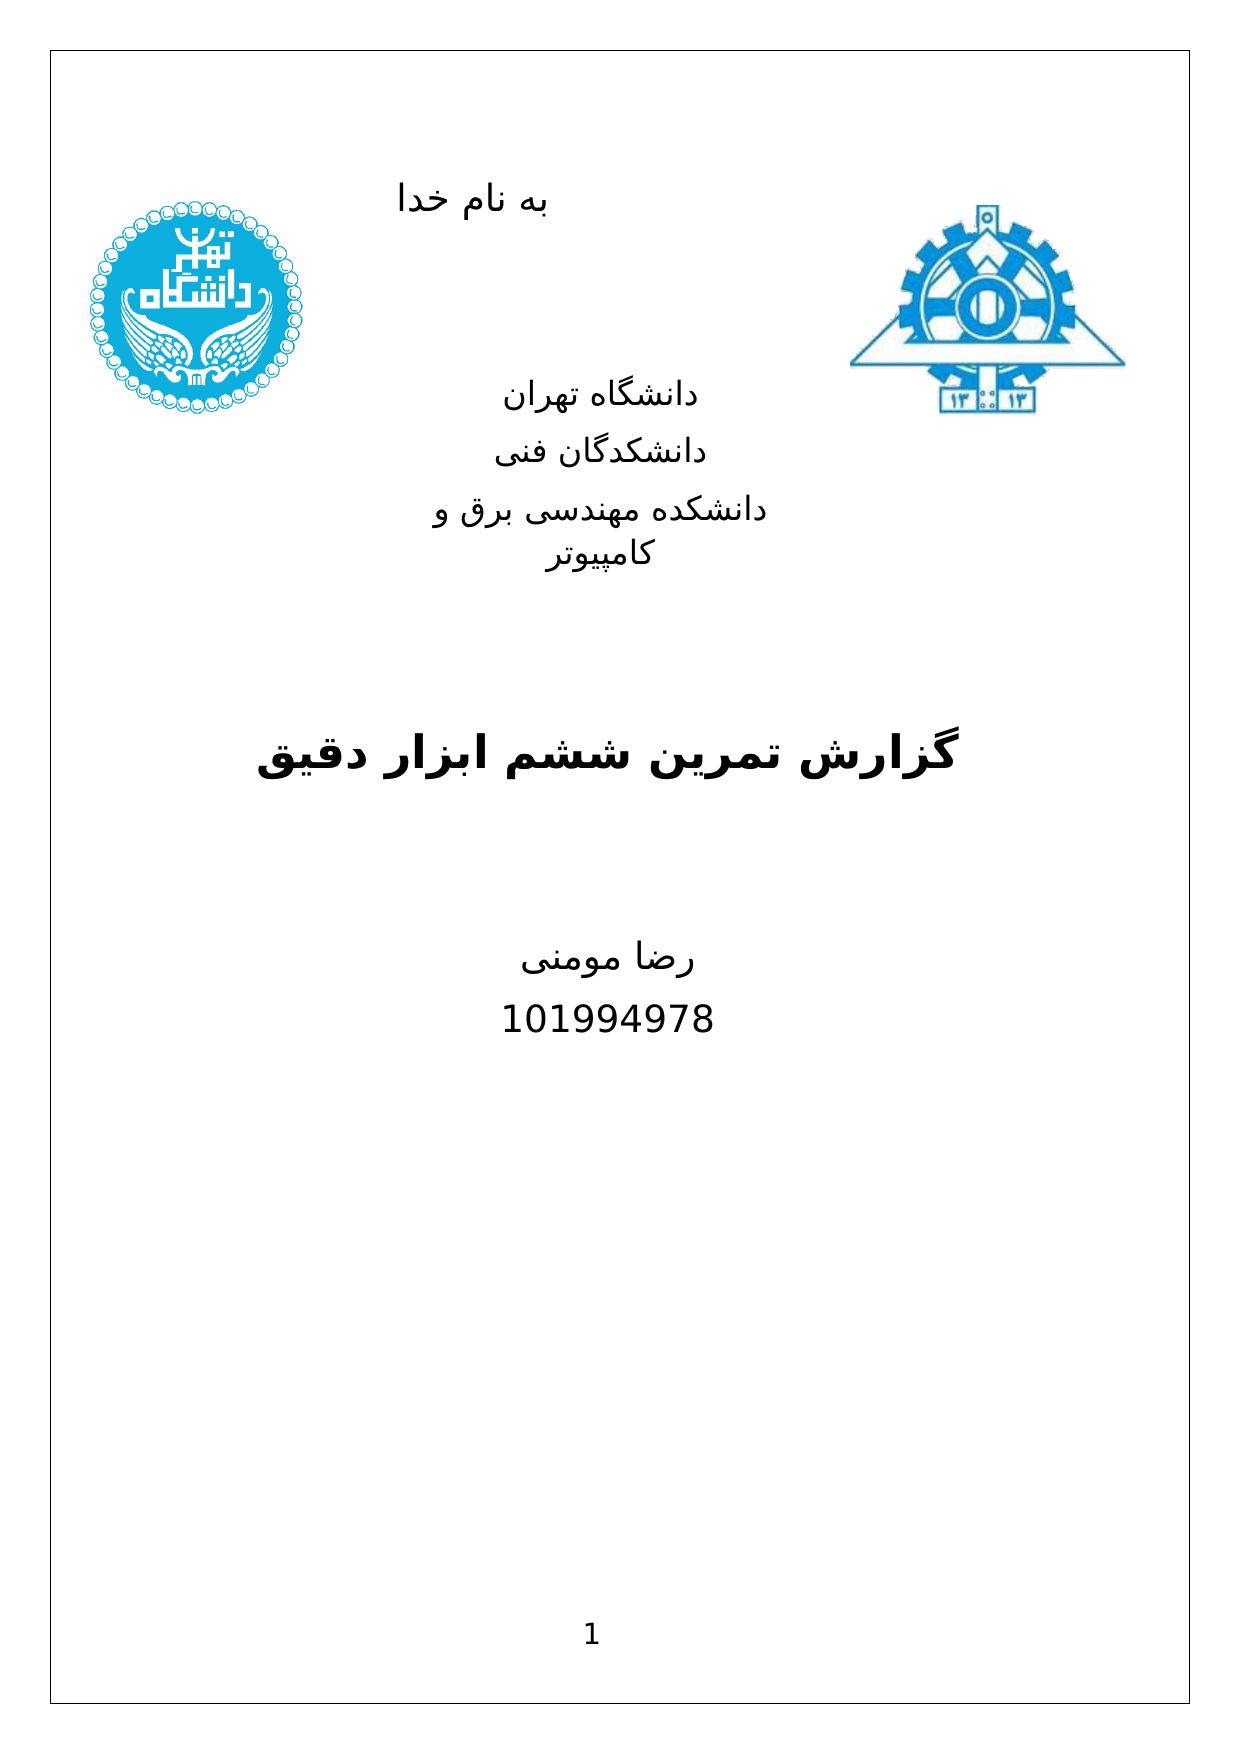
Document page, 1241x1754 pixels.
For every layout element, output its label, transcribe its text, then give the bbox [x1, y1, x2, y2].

picture [219, 207, 229, 219]
picture [207, 398, 221, 407]
picture [162, 348, 178, 358]
picture [102, 344, 113, 353]
picture [125, 289, 192, 365]
text دانشگاه تهران [416, 375, 785, 414]
picture [131, 338, 146, 355]
picture [125, 229, 136, 240]
picture [157, 356, 164, 363]
picture [222, 347, 231, 357]
picture [136, 220, 147, 228]
picture [222, 338, 227, 349]
picture [165, 343, 172, 349]
picture [289, 328, 297, 340]
picture [244, 322, 269, 350]
picture [139, 362, 151, 370]
picture [247, 339, 262, 355]
picture [141, 290, 159, 308]
text دانشکده مهندسی برق و کامپیوتر [416, 489, 785, 572]
picture [92, 304, 103, 313]
picture [229, 356, 236, 363]
text به نام خدا [150, 177, 1066, 221]
picture [155, 367, 239, 384]
picture [201, 289, 271, 364]
picture [291, 315, 300, 326]
picture [255, 227, 266, 239]
text دانشکدگان فنی [416, 432, 785, 471]
picture [115, 239, 126, 247]
picture [133, 349, 144, 360]
picture [267, 237, 276, 249]
text رضا مومنی [150, 935, 1066, 978]
picture [850, 205, 1126, 415]
picture [238, 325, 255, 338]
picture [213, 343, 219, 350]
picture [109, 356, 120, 366]
picture [236, 284, 250, 307]
picture [136, 323, 156, 338]
picture [125, 316, 152, 343]
picture [242, 364, 252, 370]
text 101994978 [150, 997, 1066, 1041]
picture [249, 347, 261, 361]
picture [241, 320, 266, 344]
text گزارش تمرین ششم ابزار دقیق [150, 726, 1066, 779]
picture [87, 198, 303, 415]
picture [124, 322, 158, 351]
picture [228, 270, 234, 298]
picture [172, 229, 230, 271]
picture [164, 270, 225, 307]
